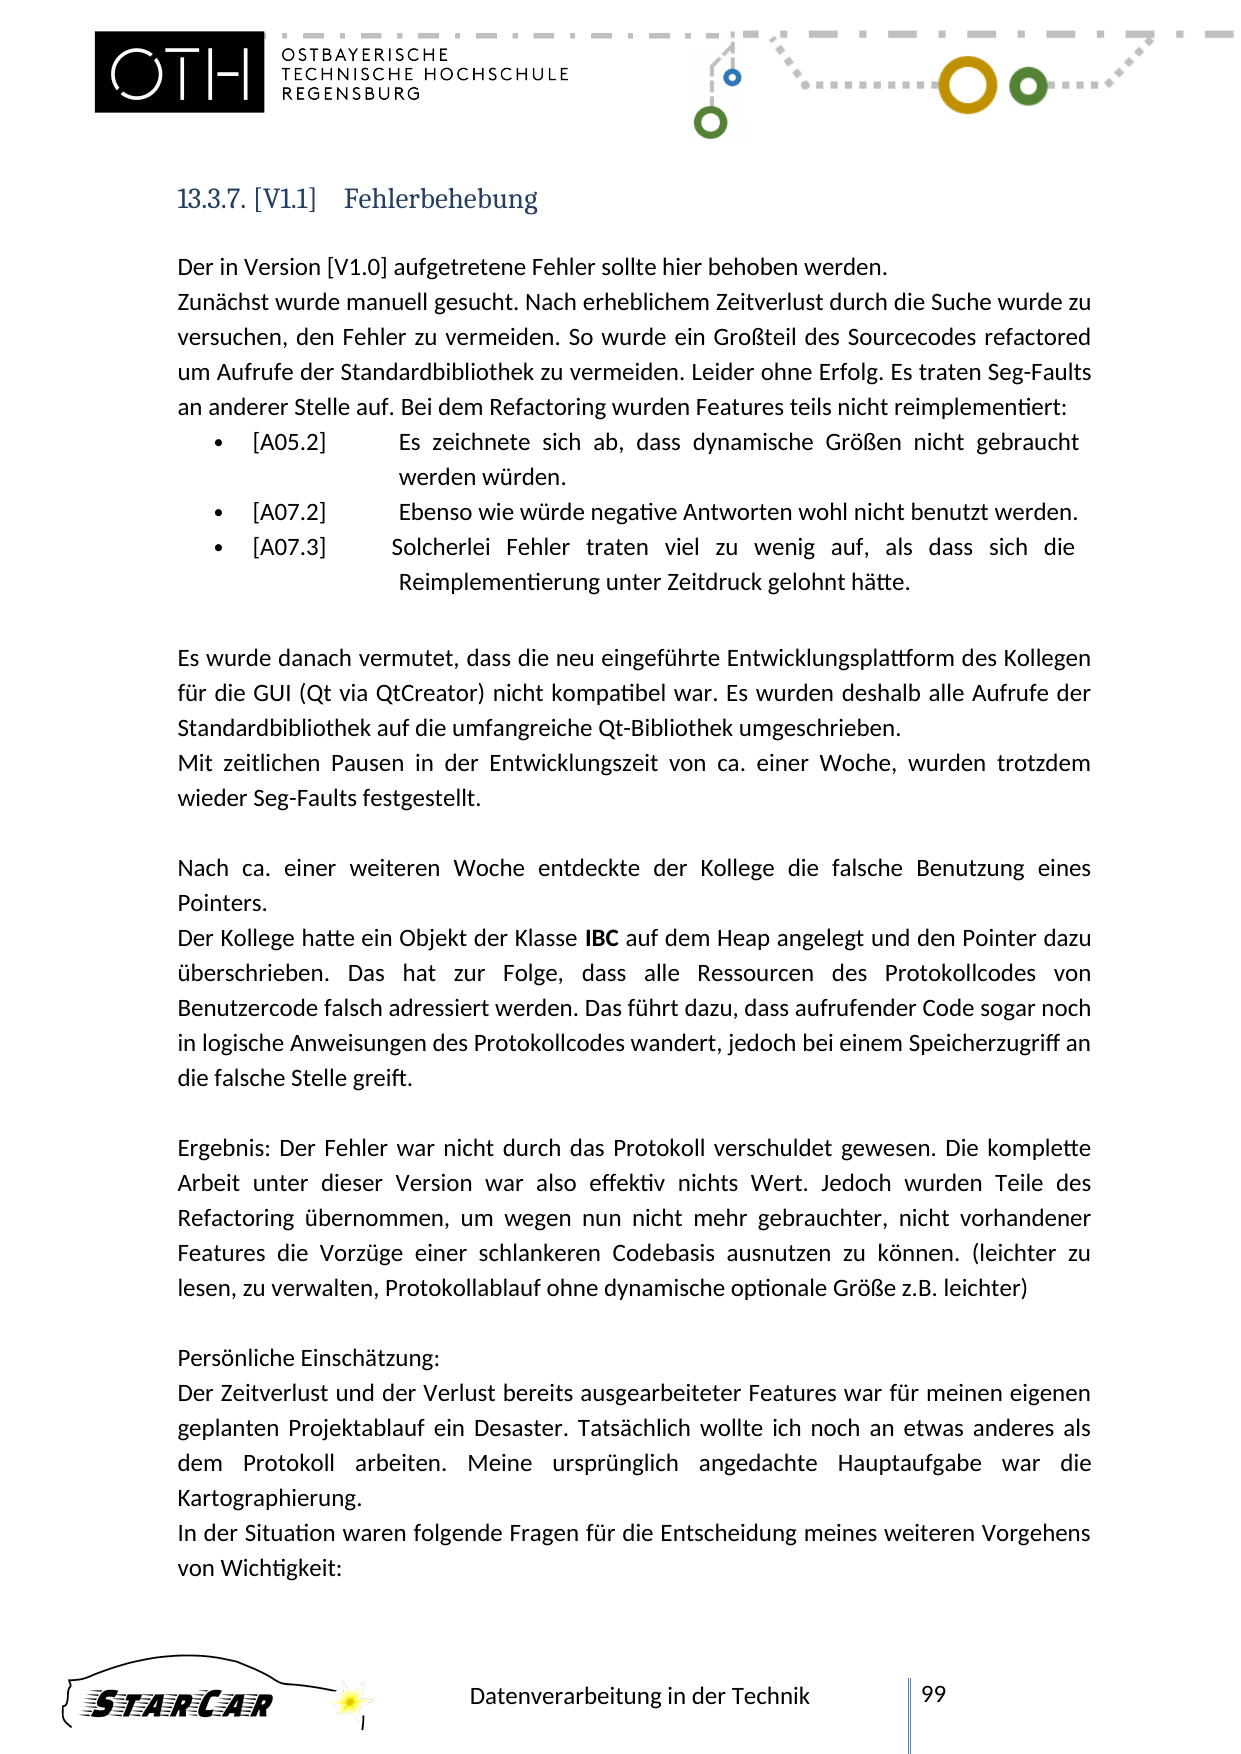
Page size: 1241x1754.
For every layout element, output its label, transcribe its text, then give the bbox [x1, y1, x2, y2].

text Der Kollege hatte ein Objekt der Klasse IBC auf dem Heap angelegt und den Pointer dazu überschrieben. Das hat zur Folge, dass alle Ressourcen des Protokollcodes von Benutzercode falsch adressiert werden. Das führt dazu, dass aufrufender Code sogar noch in logische Anweisungen des Protokollcodes wandert, jedoch bei einem Speicherzugriff an die falsche Stelle greift. [177, 922, 1092, 1092]
text Persönliche Einschätzung: [177, 1342, 1092, 1372]
picture [54, 1651, 380, 1730]
text Nach ca. einer weiteren Woche entdeckte der Kollege die falsche Benutzung eines Pointers. [177, 852, 1092, 917]
list [A07.3] Solcherlei Fehler traten viel zu wenig auf, als dass sich die Reimplementierung unter Zeitdruck gelohnt hätte. [215, 531, 1092, 596]
text Der Zeitverlust und der Verlust bereits ausgearbeiteter Features war für meinen eigenen geplanten Projektablauf ein Desaster. Tatsächlich wollte ich noch an etwas anderes als dem Protokoll arbeiten. Meine ursprünglich angedachte Hauptaufgabe war die Kartographierung. [177, 1377, 1092, 1512]
text In der Situation waren folgende Fragen für die Entscheidung meines weiteren Vorgehens von Wichtigkeit: [177, 1517, 1092, 1582]
text Mit zeitlichen Pausen in der Entwicklungszeit von ca. einer Woche, wurden trotzdem wieder Seg-Faults festgestellt. [177, 747, 1092, 812]
text Zunächst wurde manuell gesucht. Nach erheblichem Zeitverlust durch die Suche wurde zu versuchen, den Fehler zu vermeiden. So wurde ein Großteil des Sourcecodes refactored um Aufrufe der Standardbibliothek zu vermeiden. Leider ohne Erfolg. Es traten Seg-Faults an anderer Stelle auf. Bei dem Refactoring wurden Features teils nicht reimplementiert: [177, 286, 1092, 421]
list [A07.2] Ebenso wie würde negative Antworten wohl nicht benutzt werden. [215, 496, 1092, 526]
subtitle 13.3.7. [V1.1] Fehlerbehebung [177, 182, 1092, 216]
picture [94, 15, 1237, 145]
text Der in Version [V1.0] aufgetretene Fehler sollte hier behoben werden. [177, 251, 1092, 281]
text Ergebnis: Der Fehler war nicht durch das Protokoll verschuldet gewesen. Die komplette Arbeit unter dieser Version war also effektiv nichts Wert. Jedoch wurden Teile des Refactoring übernommen, um wegen nun nicht mehr gebrauchter, nicht vorhandener Features die Vorzüge einer schlankeren Codebasis ausnutzen zu können. (leichter zu lesen, zu verwalten, Protokollablauf ohne dynamische optionale Größe z.B. leichter) [177, 1132, 1092, 1302]
list [A05.2] Es zeichnete sich ab, dass dynamische Größen nicht gebraucht werden würden. [215, 426, 1092, 491]
text Es wurde danach vermutet, dass die neu eingeführte Entwicklungsplattform des Kollegen für die GUI (Qt via QtCreator) nicht kompatibel war. Es wurden deshalb alle Aufrufe der Standardbibliothek auf die umfangreiche Qt-Bibliothek umgeschrieben. [177, 642, 1092, 742]
